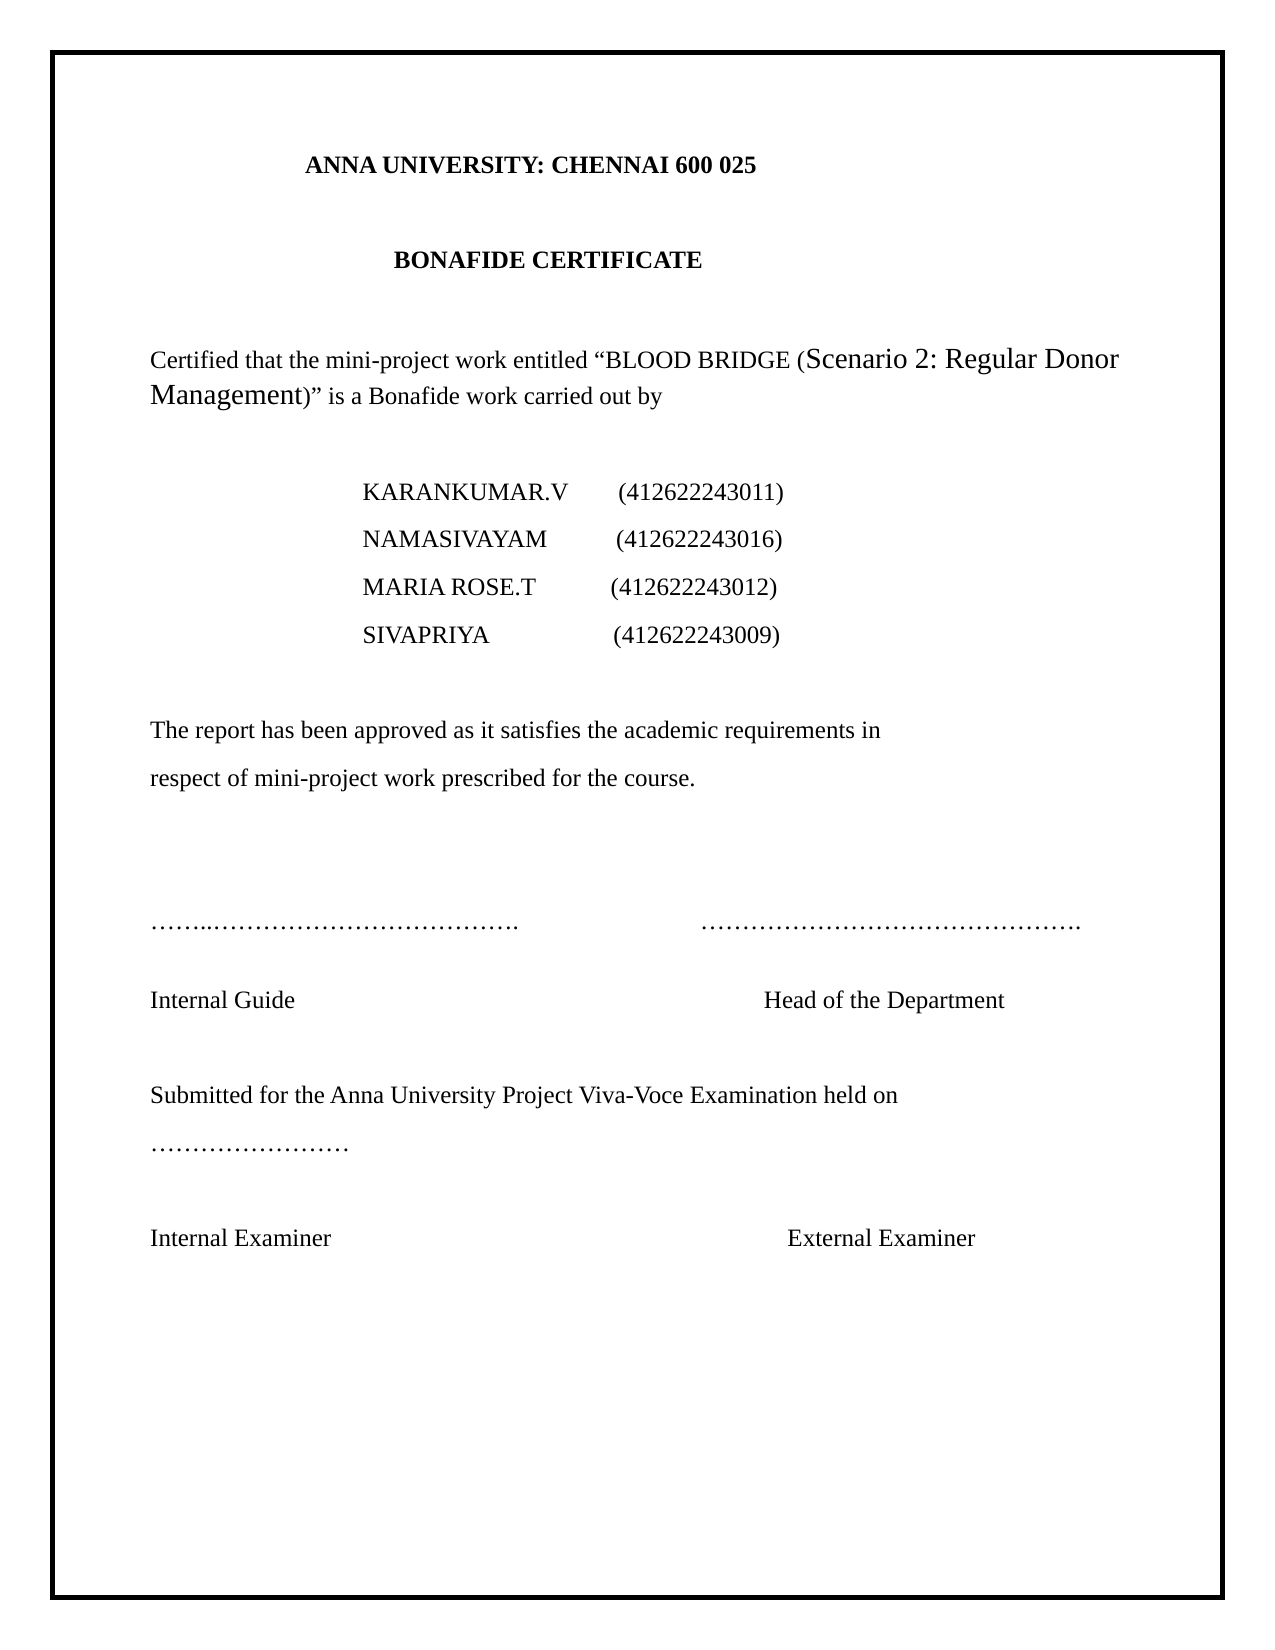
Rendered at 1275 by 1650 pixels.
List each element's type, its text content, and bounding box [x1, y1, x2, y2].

text NAMASIVAYAM (412622243016) [150, 524, 1125, 553]
text Internal Guide Head of the Department [150, 985, 1125, 1013]
text SIVAPRIYA (412622243009) [150, 620, 1125, 648]
text ANNA UNIVERSITY: CHENNAI 600 025 [150, 150, 1125, 179]
text ……..………………………………. ………………………………………. [150, 906, 1125, 966]
text …………………… [150, 1128, 1125, 1157]
text Certified that the mini-project work entitled “BLOOD BRIDGE (Scenario 2: Regular Donor Management)” is a Bonafide work carried out by [150, 341, 1125, 411]
text KARANKUMAR.V (412622243011) [150, 477, 1125, 505]
text respect of mini-project work prescribed for the course. [150, 763, 1125, 792]
text Submitted for the Anna University Project Viva-Voce Examination held on [150, 1080, 1125, 1109]
text The report has been approved as it satisfies the academic requirements in [150, 715, 1125, 744]
text MARIA ROSE.T (412622243012) [150, 572, 1125, 601]
text Internal Examiner External Examiner [150, 1223, 1125, 1252]
text BONAFIDE CERTIFICATE [150, 245, 1125, 274]
